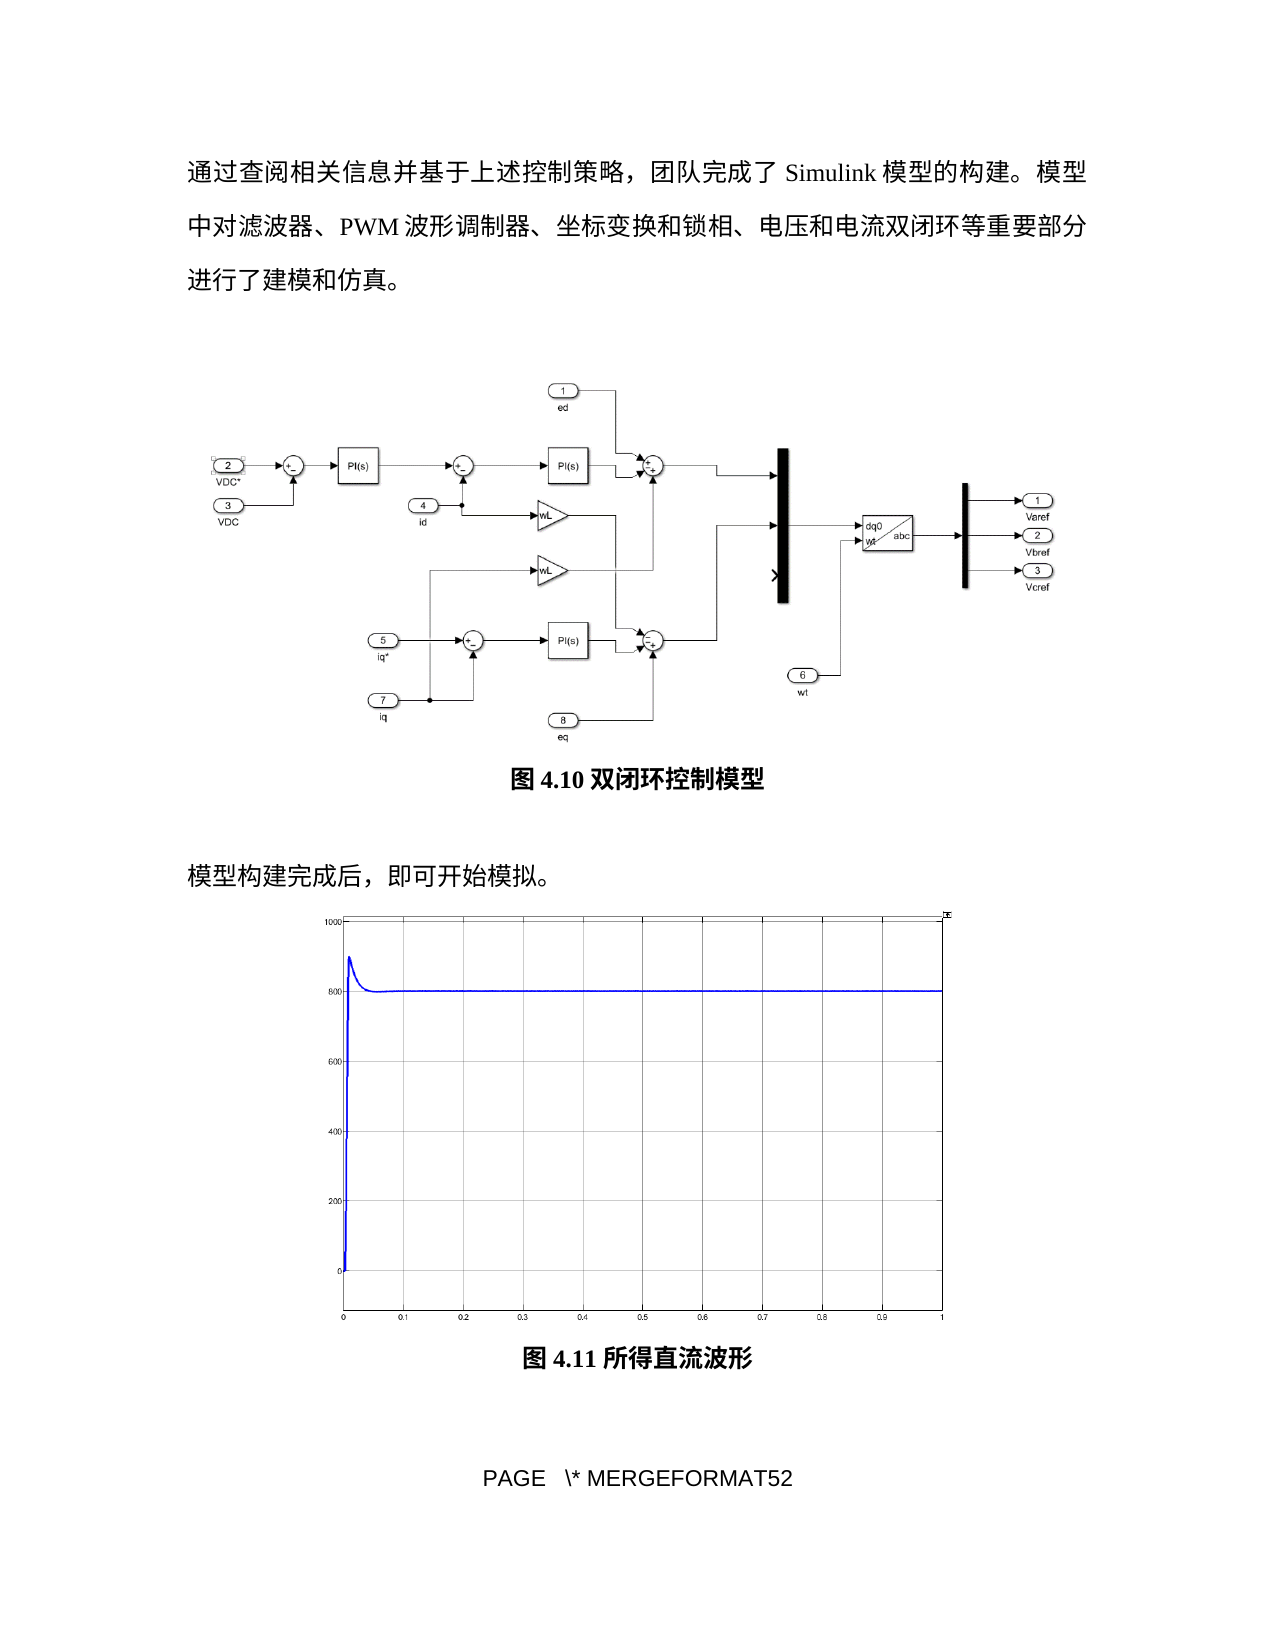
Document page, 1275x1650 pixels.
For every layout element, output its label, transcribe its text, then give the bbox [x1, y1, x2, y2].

text 图 4.10 双闭环控制模型 [187, 759, 1087, 795]
text 通过查阅相关信息并基于上述控制策略，团队完成了Simulink模型的构建。模型中对滤波器、PWM波形调制器、坐标变换和锁相、电压和电流双闭环等重要部分进行了建模和仿真。 [187, 152, 1087, 297]
text 模型构建完成后，即可开始模拟。 [187, 857, 1087, 893]
picture [198, 358, 1077, 745]
text 图 4.11 所得直流波形 [187, 1339, 1087, 1375]
picture [323, 911, 952, 1325]
